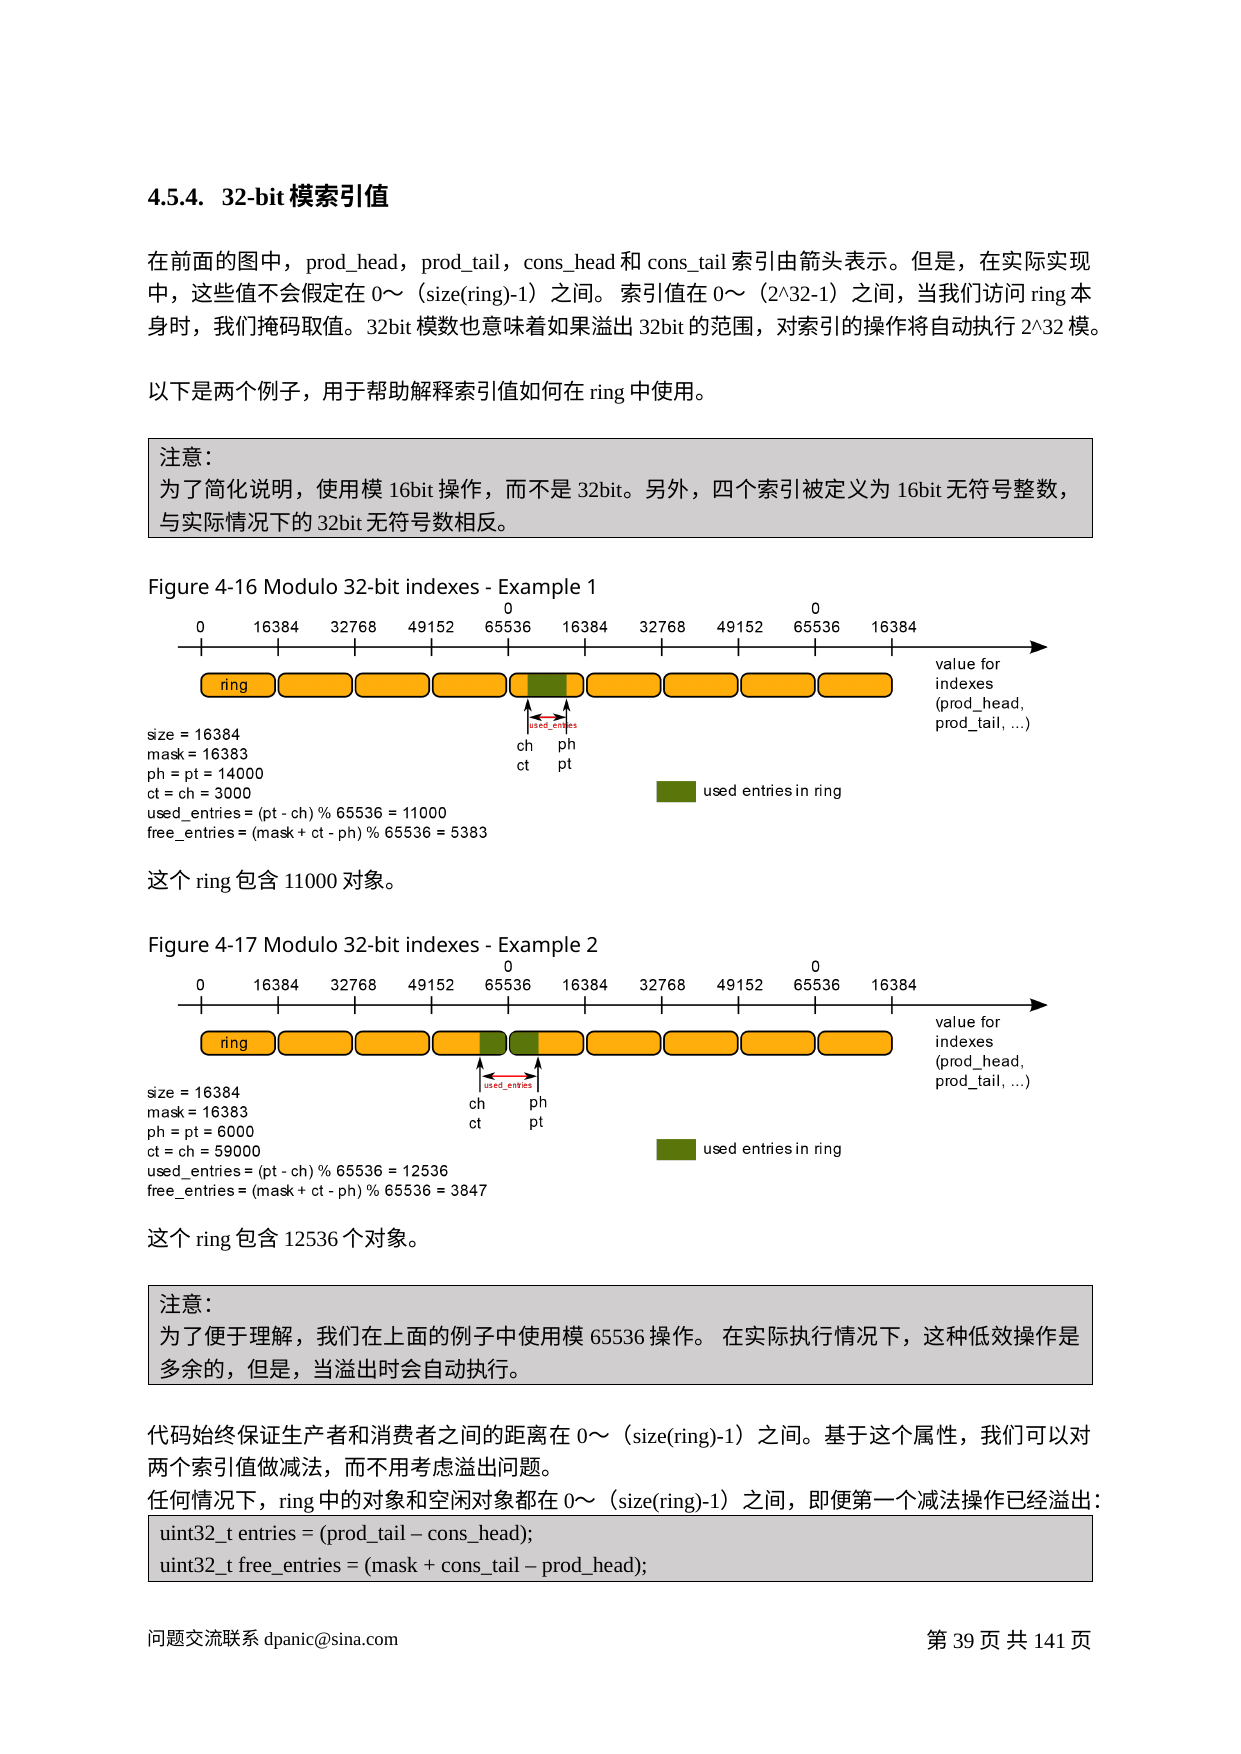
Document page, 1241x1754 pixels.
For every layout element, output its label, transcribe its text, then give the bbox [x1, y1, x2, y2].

table_header 注意： 为了简化说明，使用模16bit操作，而不是32bit。另外，四个索引被定义为16bit无符号整数，与实际情况下的32bit无符号数相反。 [149, 439, 1092, 537]
picture [147, 960, 1048, 1200]
text 这个ring包含11000对象。 [148, 863, 1092, 895]
picture [147, 602, 1048, 842]
text 任何情况下，ring中的对象和空闲对象都在0～（size(ring)-1）之间，即便第一个减法操作已经溢出： [148, 1482, 1092, 1515]
table_header 注意： 为了便于理解，我们在上面的例子中使用模65536操作。 在实际执行情况下，这种低效操作是多余的，但是，当溢出时会自动执行。 [149, 1286, 1092, 1384]
text 在前面的图中，prod_head，prod_tail，cons_head和cons_tail索引由箭头表示。但是，在实际实现中，这些值不会假定在0～（size(ring)-1）之间。 索引值在0～（2^32-1）之间，当我们访问ring本身时，我们掩码取值。32bit模数也意味着如果溢出32bit的范围，对索引的操作将自动执行2^32模。 [148, 243, 1092, 341]
table_header uint32_t entries = (prod_tail – cons_head); uint32_t free_entries = (mask + cons_tail – prod_head); [149, 1516, 1092, 1581]
text 代码始终保证生产者和消费者之间的距离在0～（size(ring)-1）之间。基于这个属性，我们可以对两个索引值做减法，而不用考虑溢出问题。 [148, 1417, 1092, 1482]
text 这个ring包含12536个对象。 [148, 1220, 1092, 1253]
text 以下是两个例子，用于帮助解释索引值如何在ring中使用。 [148, 373, 1092, 406]
subtitle 32-bit模索引值 [148, 162, 1092, 227]
